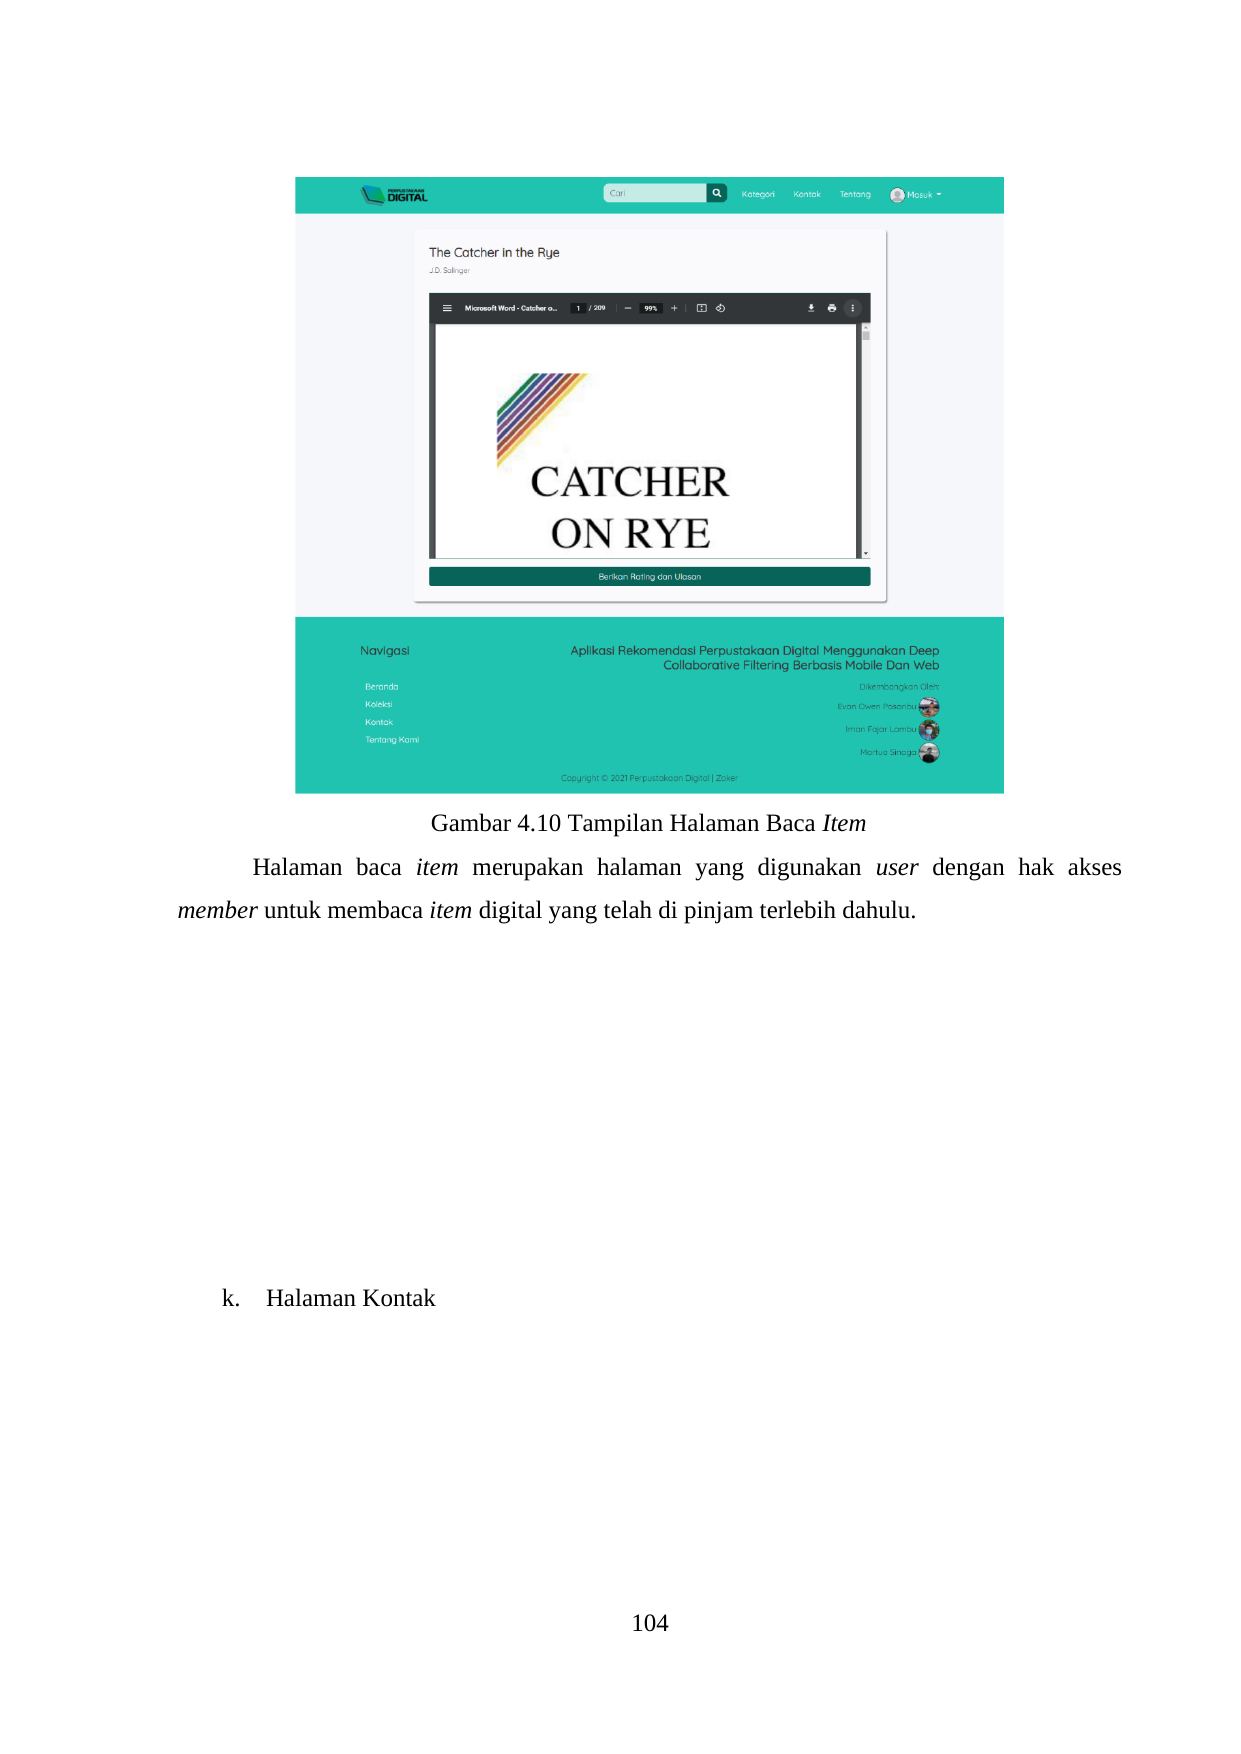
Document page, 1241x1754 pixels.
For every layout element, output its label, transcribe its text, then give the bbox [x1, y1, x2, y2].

picture [295, 177, 1004, 794]
list Halaman Kontak [222, 1283, 1122, 1312]
text Halaman baca item merupakan halaman yang digunakan user dengan hak akses member untuk membaca item digital yang telah di pinjam terlebih dahulu. [177, 852, 1122, 923]
text Gambar 4.10 Tampilan Halaman Baca Item [177, 808, 1122, 837]
